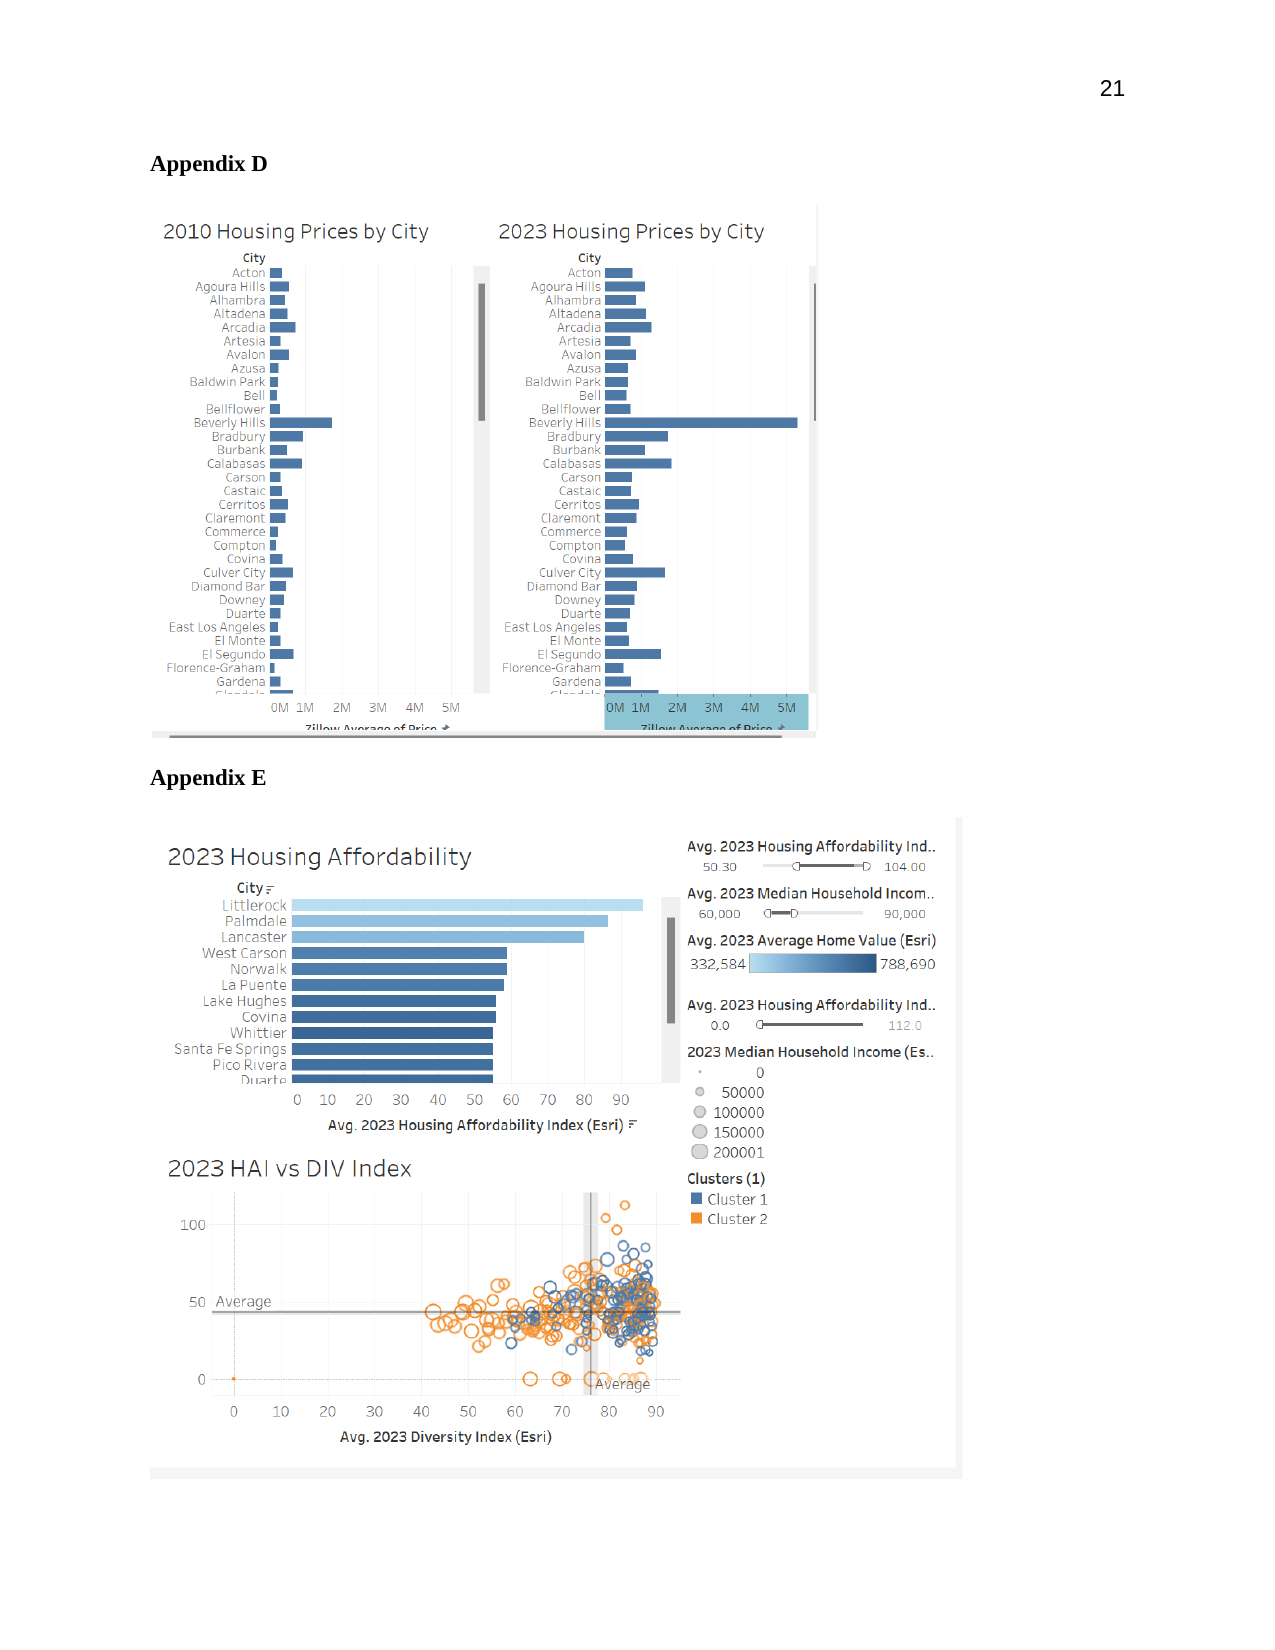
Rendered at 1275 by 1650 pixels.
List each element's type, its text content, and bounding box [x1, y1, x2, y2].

text Appendix D [150, 150, 1125, 176]
picture [150, 817, 963, 1479]
text Appendix E [150, 764, 1125, 791]
picture [150, 202, 818, 738]
